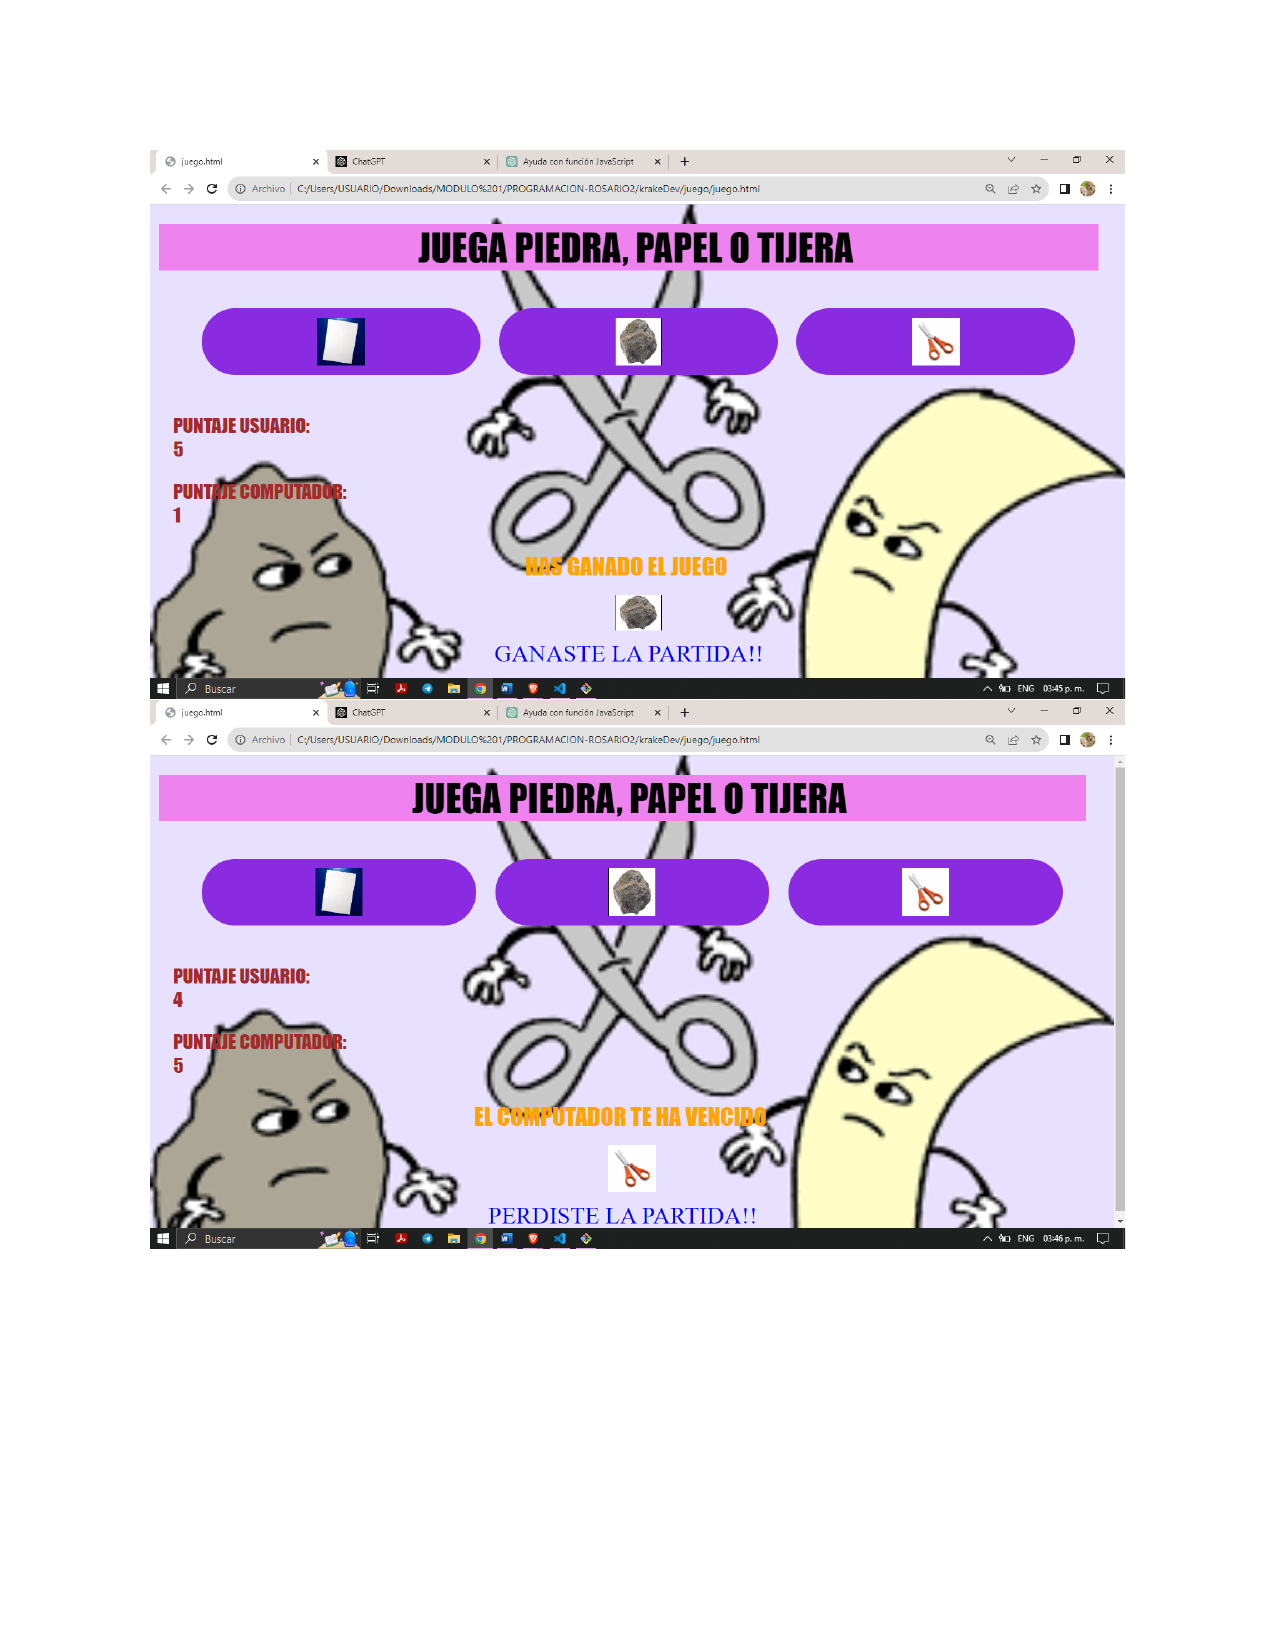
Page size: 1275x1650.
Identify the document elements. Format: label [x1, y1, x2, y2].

picture [150, 700, 1125, 1249]
picture [150, 150, 1125, 699]
